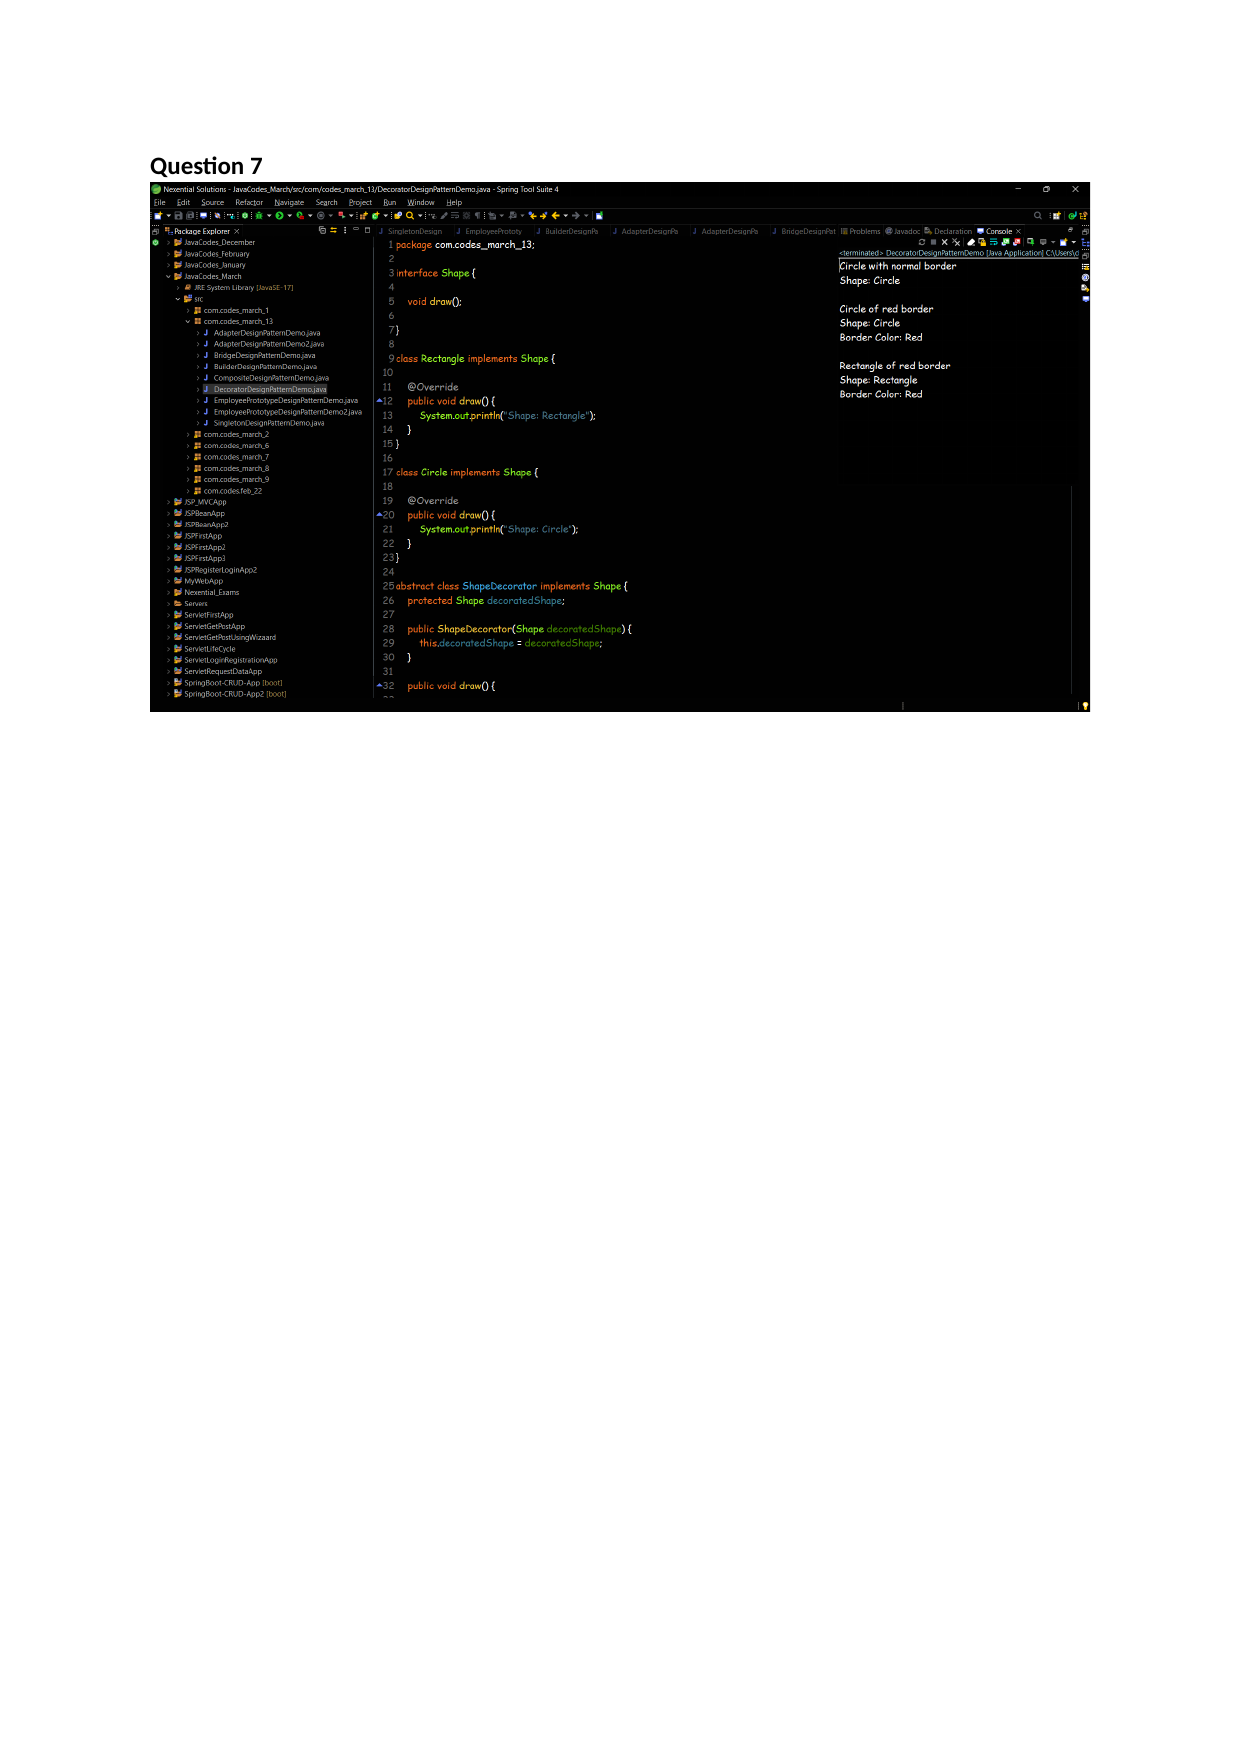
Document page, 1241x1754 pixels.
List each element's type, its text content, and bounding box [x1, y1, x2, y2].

text Question 7 [150, 150, 1090, 182]
picture [150, 182, 1091, 712]
